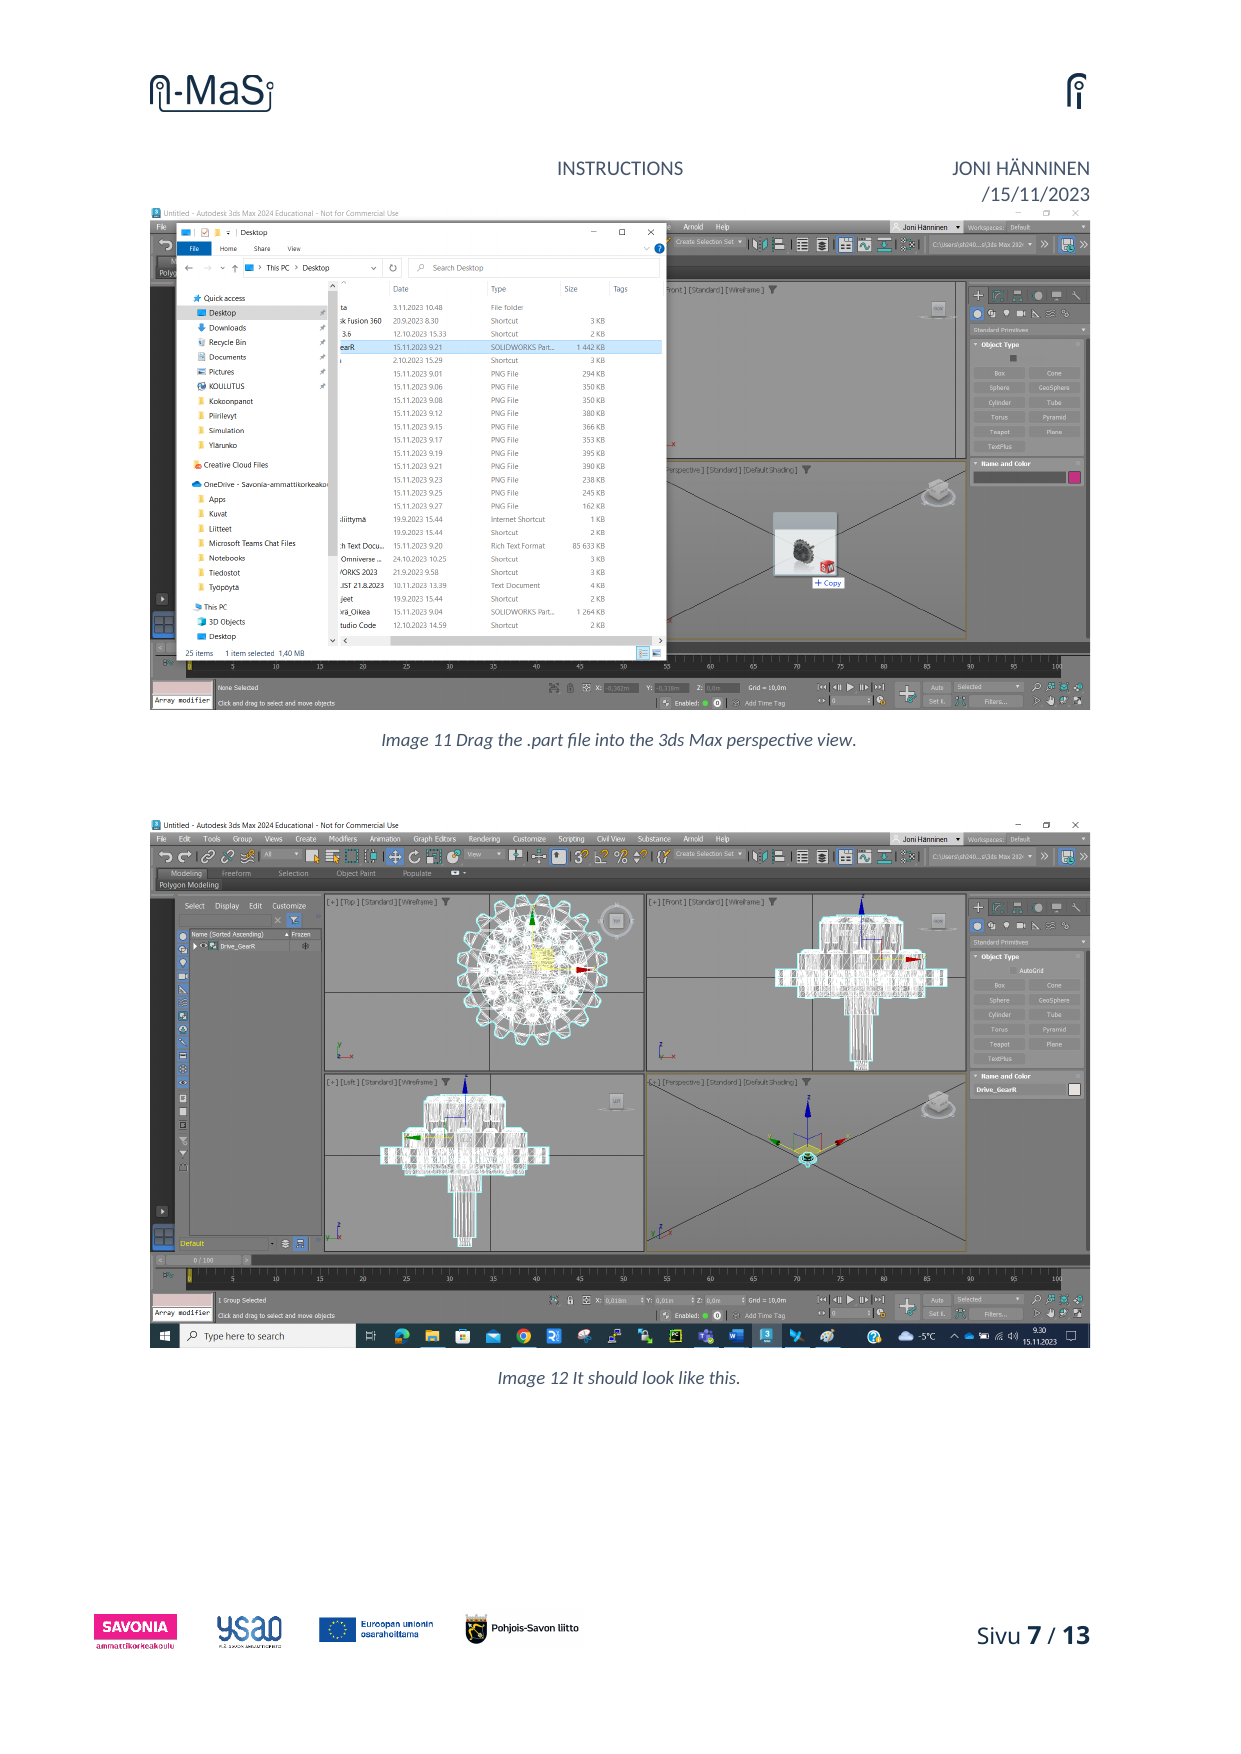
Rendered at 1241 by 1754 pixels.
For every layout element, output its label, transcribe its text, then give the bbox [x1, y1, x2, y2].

picture [217, 1616, 282, 1648]
picture [461, 1609, 584, 1648]
picture [150, 818, 1091, 1348]
picture [1067, 73, 1087, 108]
picture [306, 1610, 446, 1652]
picture [92, 1613, 178, 1649]
picture [150, 206, 1091, 710]
text Image 12 It should look like this. [150, 1366, 1090, 1389]
picture [150, 75, 274, 112]
text Image 11 Drag the .part file into the 3ds Max perspective view. [150, 728, 1090, 751]
